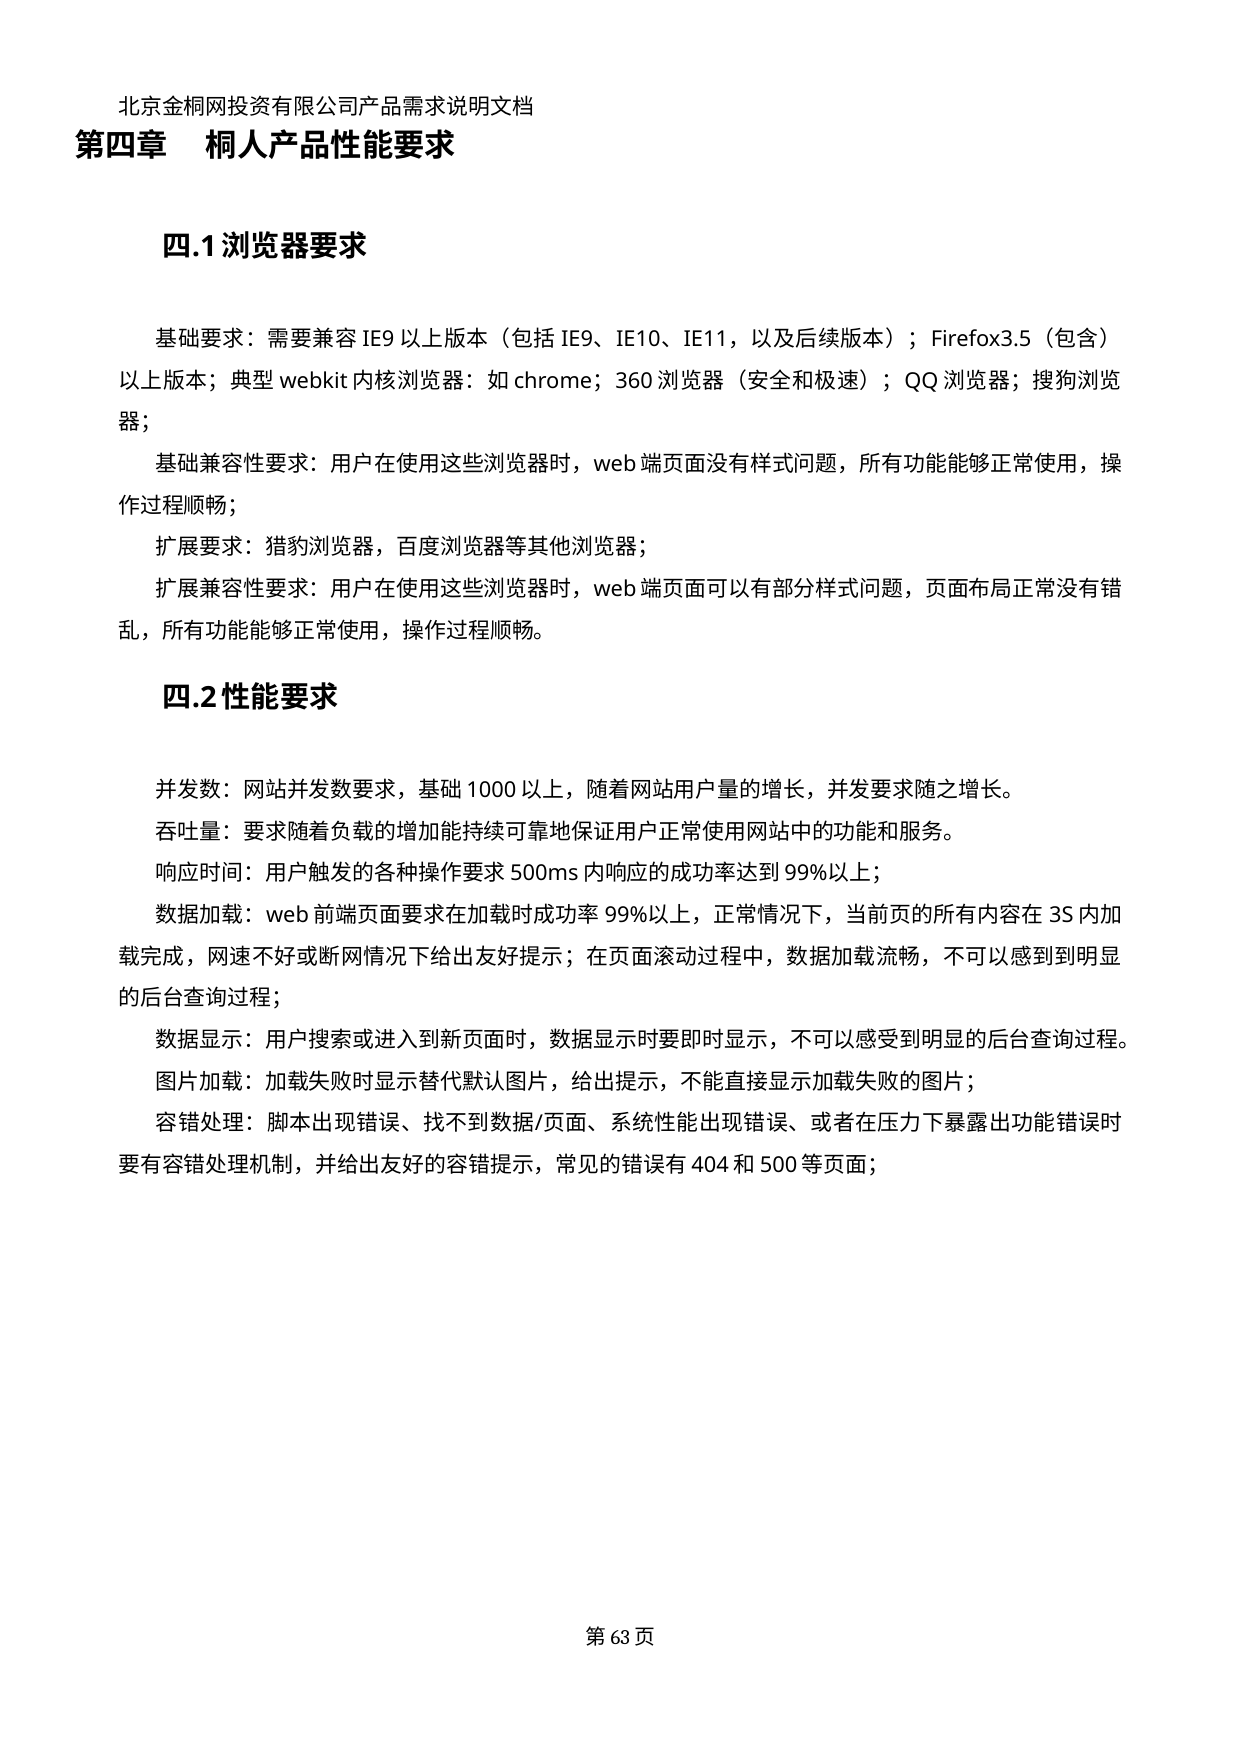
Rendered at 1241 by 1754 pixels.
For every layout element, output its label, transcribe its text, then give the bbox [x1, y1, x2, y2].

text 图片加载：加载失败时显示替代默认图片，给出提示，不能直接显示加载失败的图片； [118, 1056, 1122, 1097]
text 容错处理：脚本出现错误、找不到数据/页面、系统性能出现错误、或者在压力下暴露出功能错误时要有容错处理机制，并给出友好的容错提示，常见的错误有404和500等页面； [118, 1097, 1122, 1181]
text 扩展要求：猎豹浏览器，百度浏览器等其他浏览器； [118, 521, 1122, 563]
text 性能要求 [162, 673, 1122, 716]
text 浏览器要求 [162, 222, 1122, 265]
text 基础兼容性要求：用户在使用这些浏览器时，web端页面没有样式问题，所有功能能够正常使用，操作过程顺畅； [118, 438, 1122, 521]
text 扩展兼容性要求：用户在使用这些浏览器时，web端页面可以有部分样式问题，页面布局正常没有错乱，所有功能能够正常使用，操作过程顺畅。 [118, 563, 1122, 646]
text 并发数：网站并发数要求，基础1000以上，随着网站用户量的增长，并发要求随之增长。 [118, 764, 1122, 806]
text 吞吐量：要求随着负载的增加能持续可靠地保证用户正常使用网站中的功能和服务。 [118, 806, 1122, 847]
text 数据加载：web前端页面要求在加载时成功率99%以上，正常情况下，当前页的所有内容在3S内加载完成，网速不好或断网情况下给出友好提示；在页面滚动过程中，数据加载流畅，不可以感到到明显的后台查询过程； [118, 889, 1122, 1014]
text 响应时间：用户触发的各种操作要求500ms内响应的成功率达到99%以上； [118, 847, 1122, 889]
text 数据显示：用户搜索或进入到新页面时，数据显示时要即时显示，不可以感受到明显的后台查询过程。 [118, 1014, 1122, 1056]
text 桐人产品性能要求 [74, 120, 1122, 166]
text 基础要求：需要兼容IE9以上版本（包括IE9、IE10、IE11，以及后续版本）；Firefox3.5（包含）以上版本；典型webkit内核浏览器：如chrome；360浏览器（安全和极速）；QQ浏览器；搜狗浏览器； [118, 313, 1122, 438]
